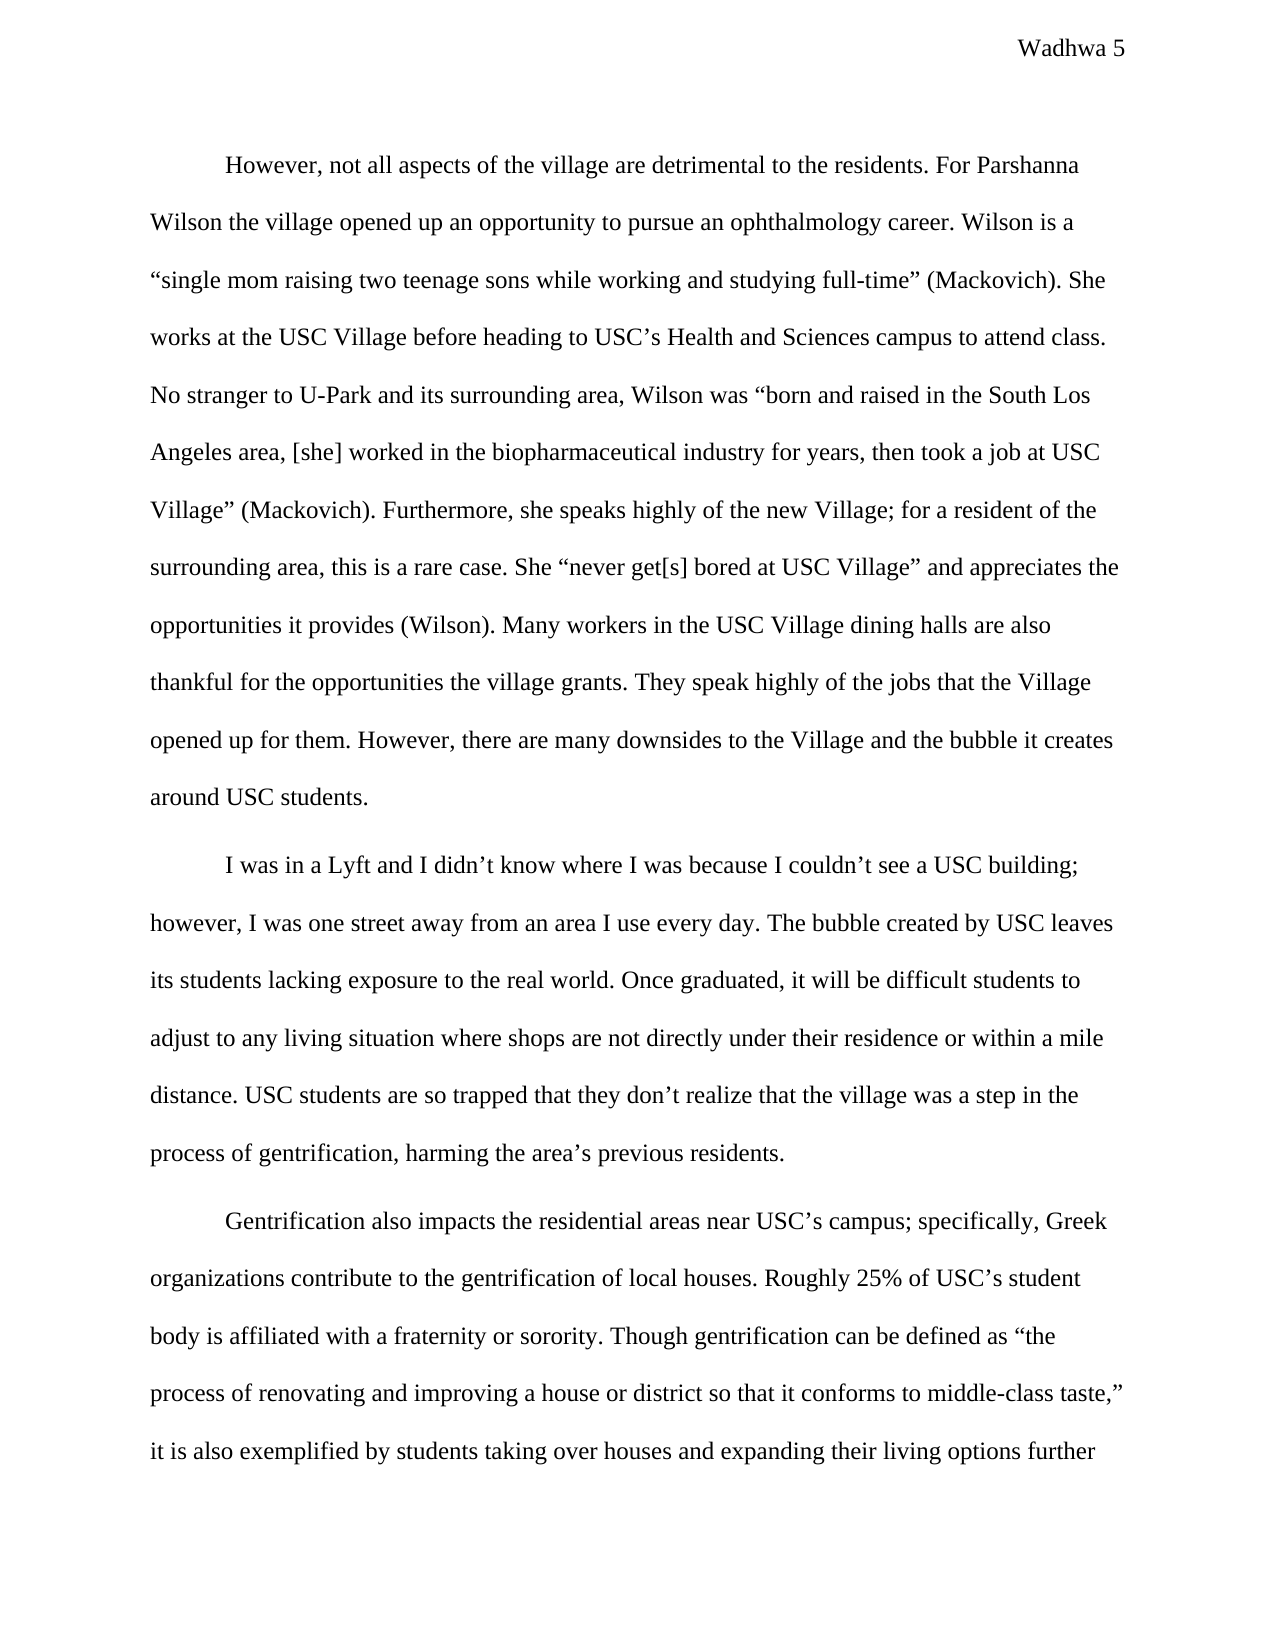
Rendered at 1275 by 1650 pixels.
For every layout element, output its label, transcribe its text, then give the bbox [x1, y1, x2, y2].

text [150, 1206, 1125, 1464]
text I was in a Lyft and I didn’t know where I was because I couldn’t see a USC building; however, I was one street away from an area I use every day. The bubble created by USC leaves its students lacking exposure to the real world. Once graduated, it will be difficult students to adjust to any living situation where shops are not directly under their residence or within a mile distance. USC students are so trapped that they don’t realize that the village was a step in the process of gentrification, harming the area’s previous residents. [150, 850, 1125, 1167]
text However, not all aspects of the village are detrimental to the residents. For Parshanna Wilson the village opened up an opportunity to pursue an ophthalmology career. Wilson is a “single mom raising two teenage sons while working and studying full-time” (Mackovich). She works at the USC Village before heading to USC’s Health and Sciences campus to attend class. No stranger to U-Park and its surrounding area, Wilson was “born and raised in the South Los Angeles area, [she] worked in the biopharmaceutical industry for years, then took a job at USC Village” (Mackovich). Furthermore, she speaks highly of the new Village; for a resident of the surrounding area, this is a rare case. She “never get[s] bored at USC Village” and appreciates the opportunities it provides (Wilson). Many workers in the USC Village dining halls are also thankful for the opportunities the village grants. They speak highly of the jobs that the Village opened up for them. However, there are many downsides to the Village and the bubble it creates around USC students. [150, 150, 1125, 811]
